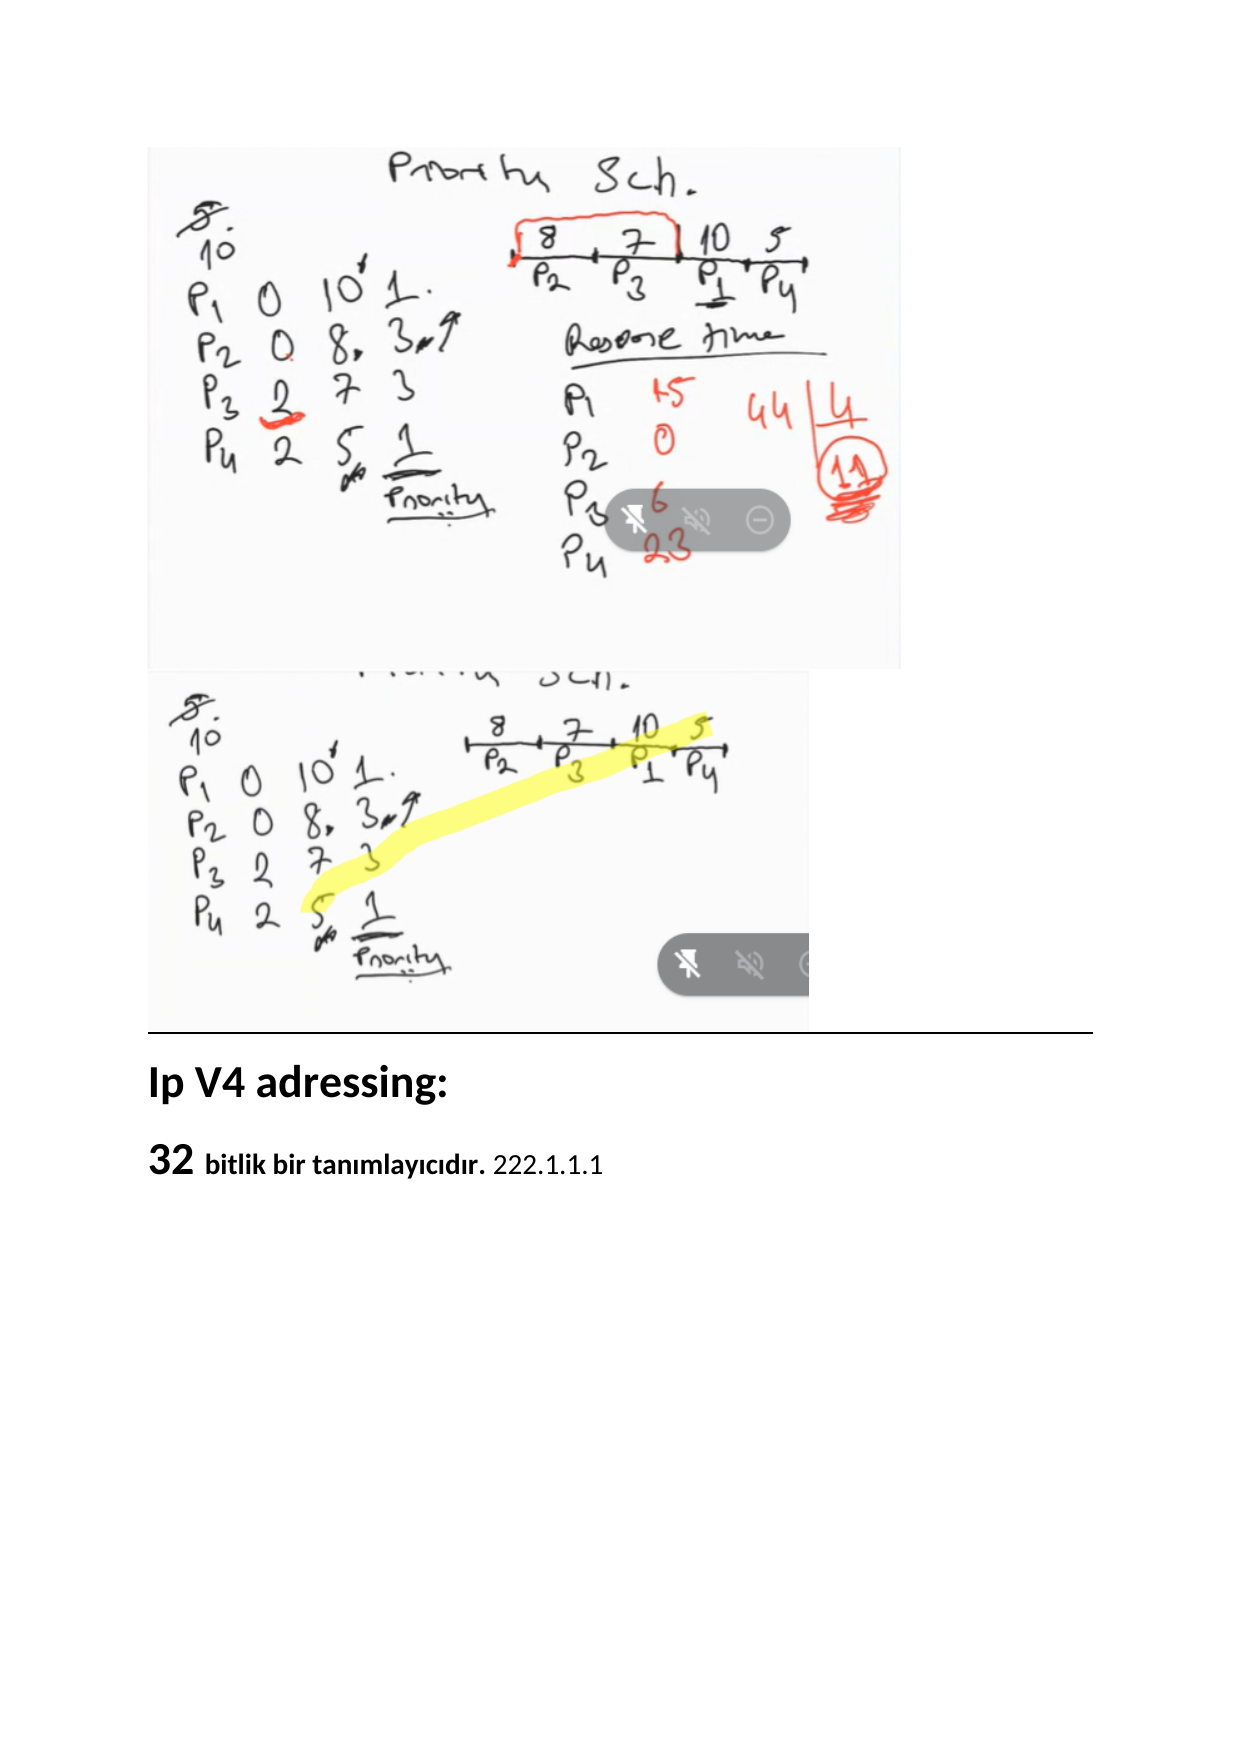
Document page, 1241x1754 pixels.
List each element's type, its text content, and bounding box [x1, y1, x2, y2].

text Ip V4 adressing: [148, 1053, 1093, 1109]
picture [147, 147, 901, 669]
text 32 bitlik bir tanımlayıcıdır. 222.1.1.1 [148, 1130, 1093, 1186]
picture [147, 670, 809, 1031]
